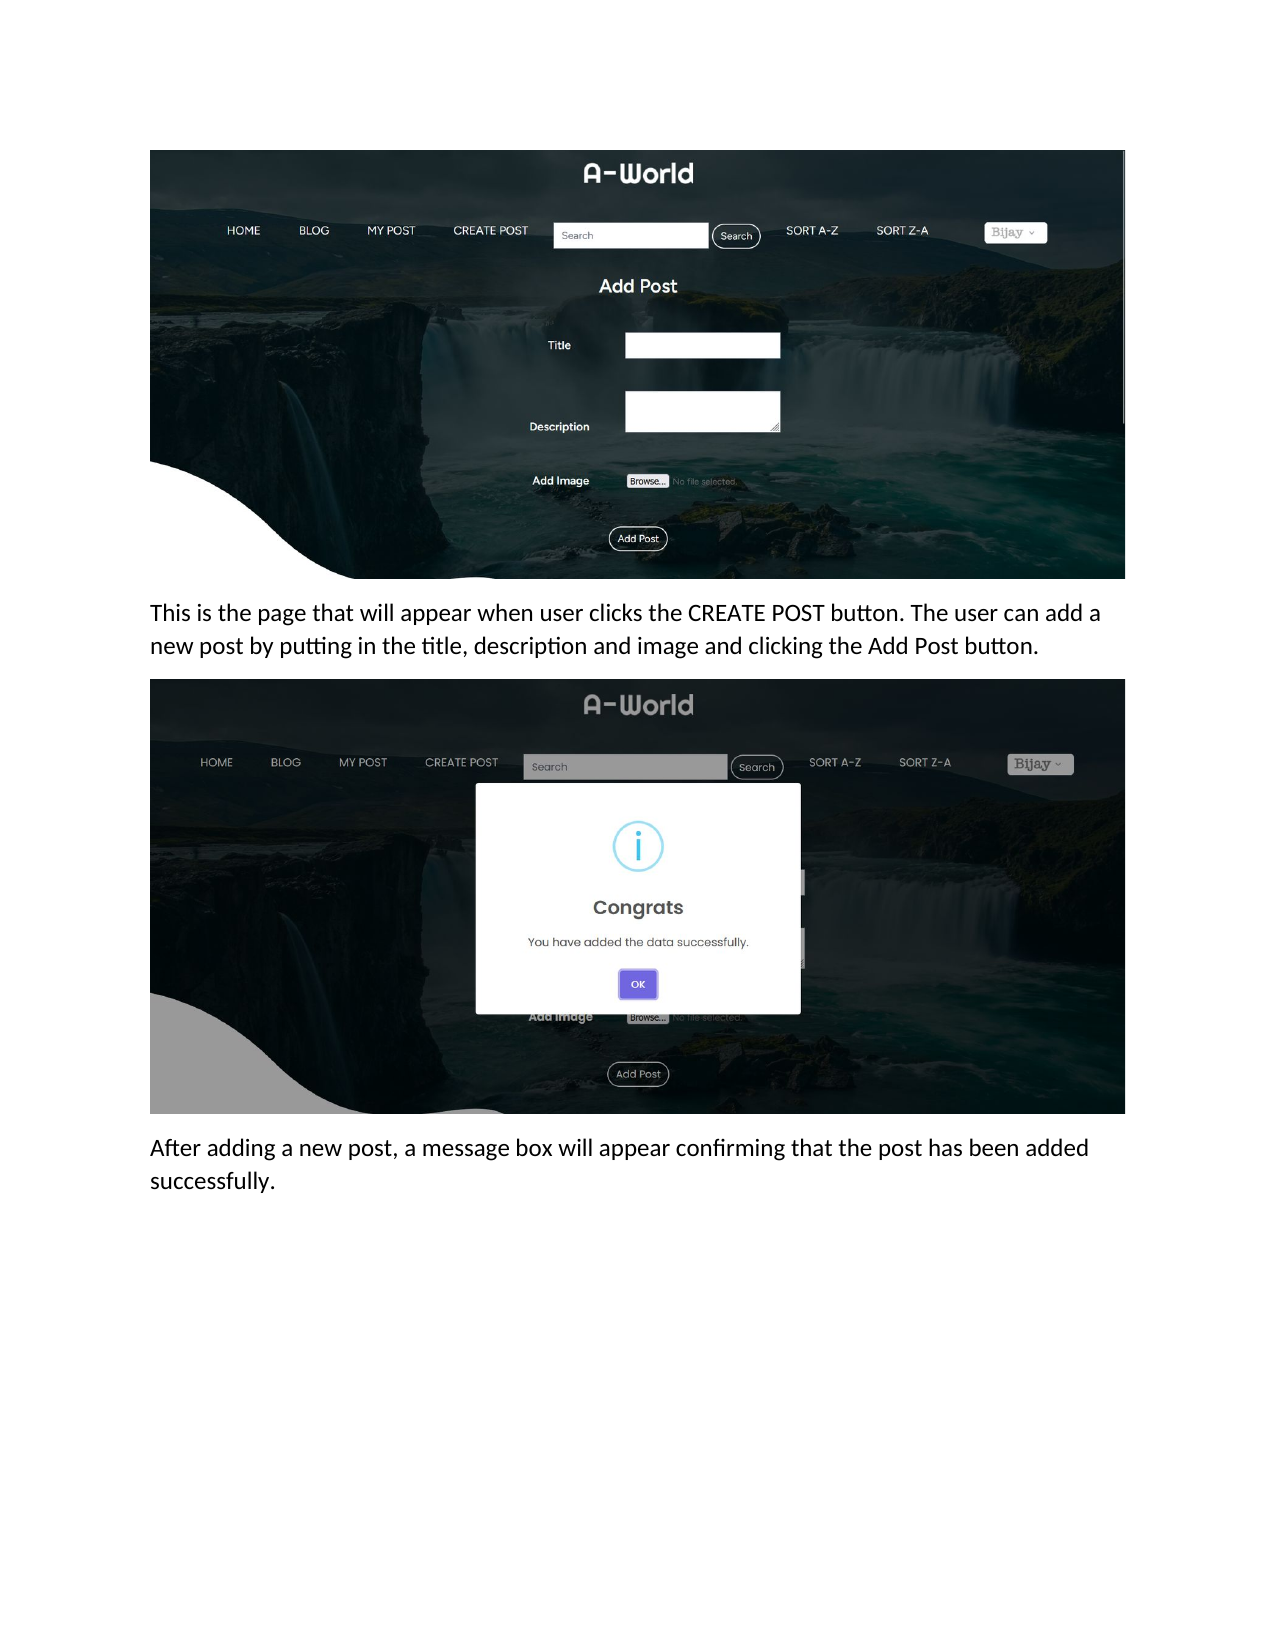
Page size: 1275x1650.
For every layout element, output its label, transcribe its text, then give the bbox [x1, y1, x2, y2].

text This is the page that will appear when user clicks the CREATE POST button. The user can add a new post by putting in the title, description and image and clicking the Add Post button. [150, 597, 1125, 661]
picture [150, 679, 1125, 1114]
text After adding a new post, a message box will appear confirming that the post has been added successfully. [150, 1132, 1125, 1195]
picture [150, 150, 1125, 579]
